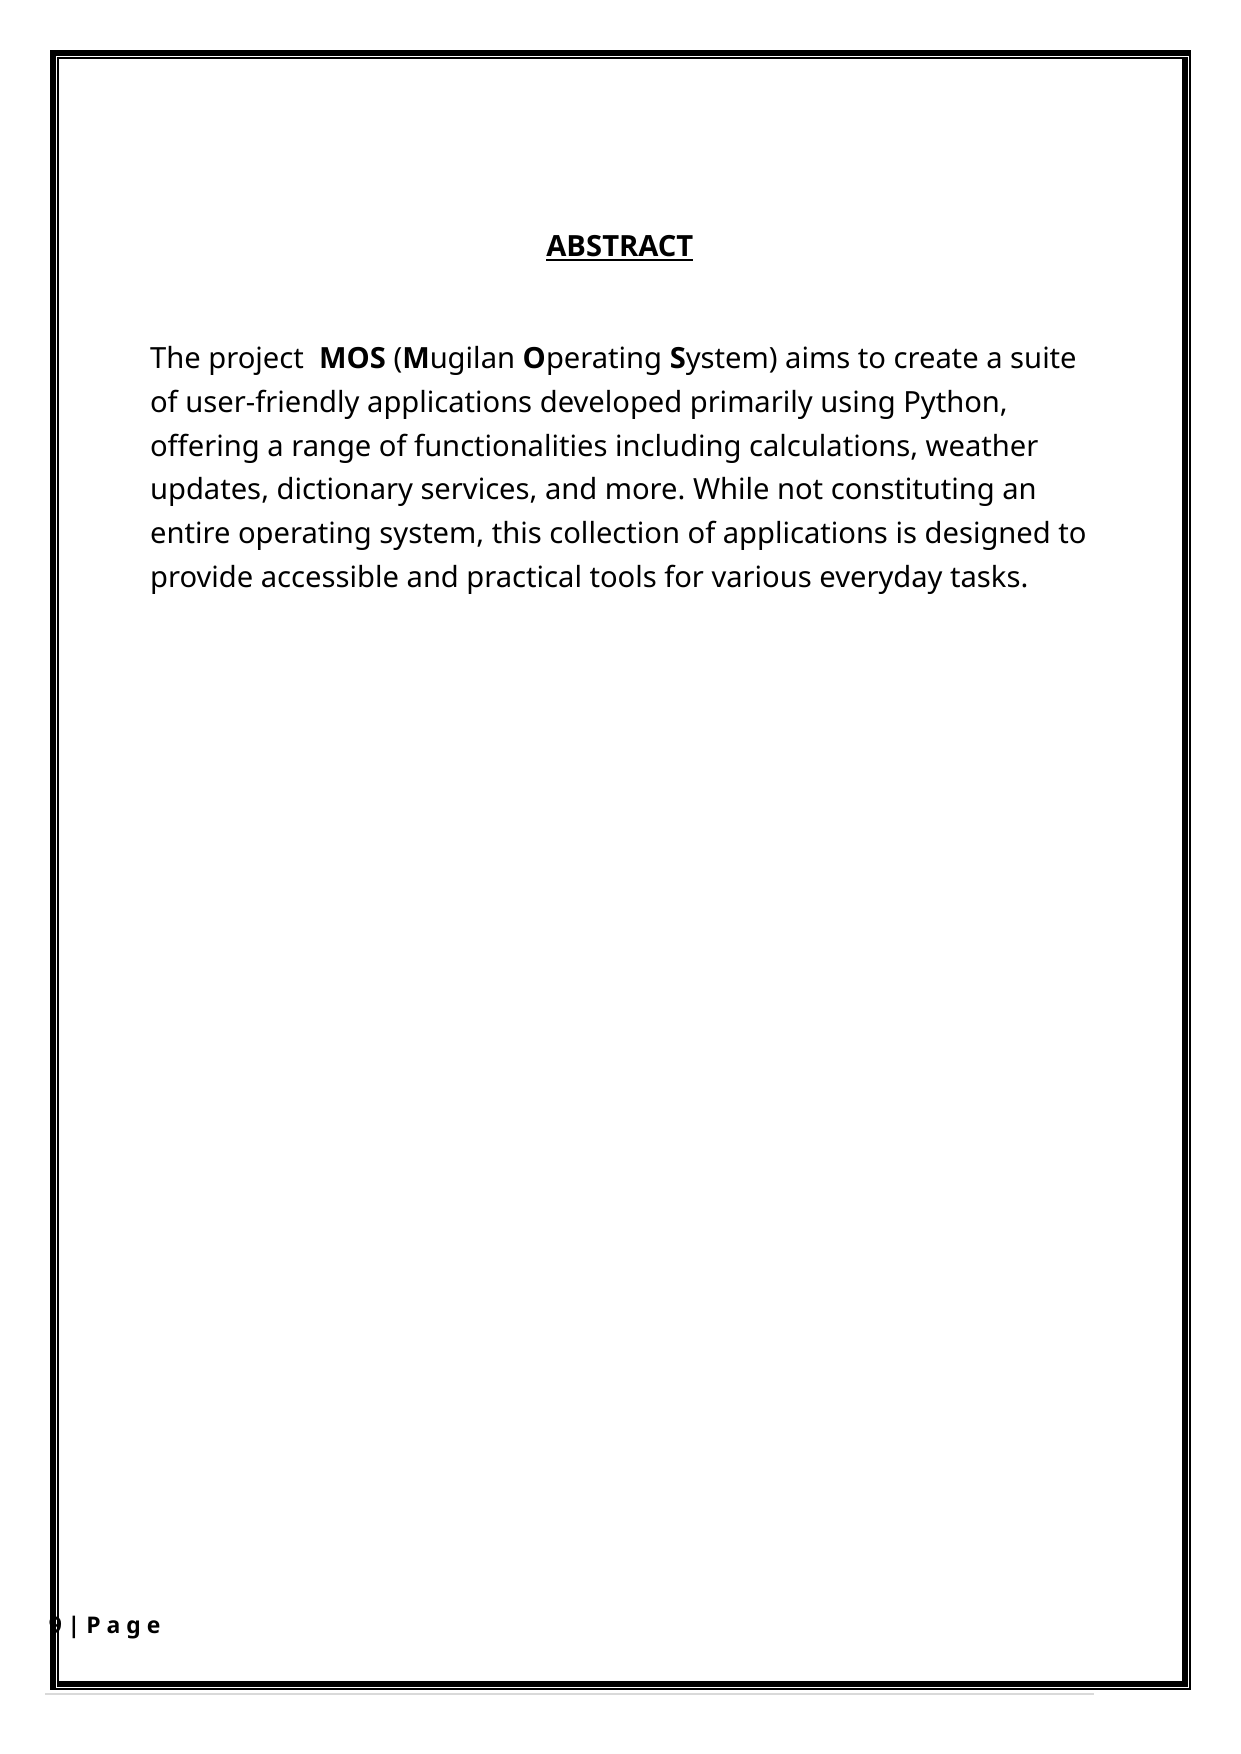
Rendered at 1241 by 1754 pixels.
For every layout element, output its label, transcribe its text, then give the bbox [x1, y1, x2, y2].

subtitle ABSTRACT [151, 225, 1089, 265]
text The project MOS (Mugilan Operating System) aims to create a suite of user-friendly applications developed primarily using Python, offering a range of functionalities including calculations, weather updates, dictionary services, and more. While not constituting an entire operating system, this collection of applications is designed to provide accessible and practical tools for various everyday tasks. [150, 338, 1089, 596]
